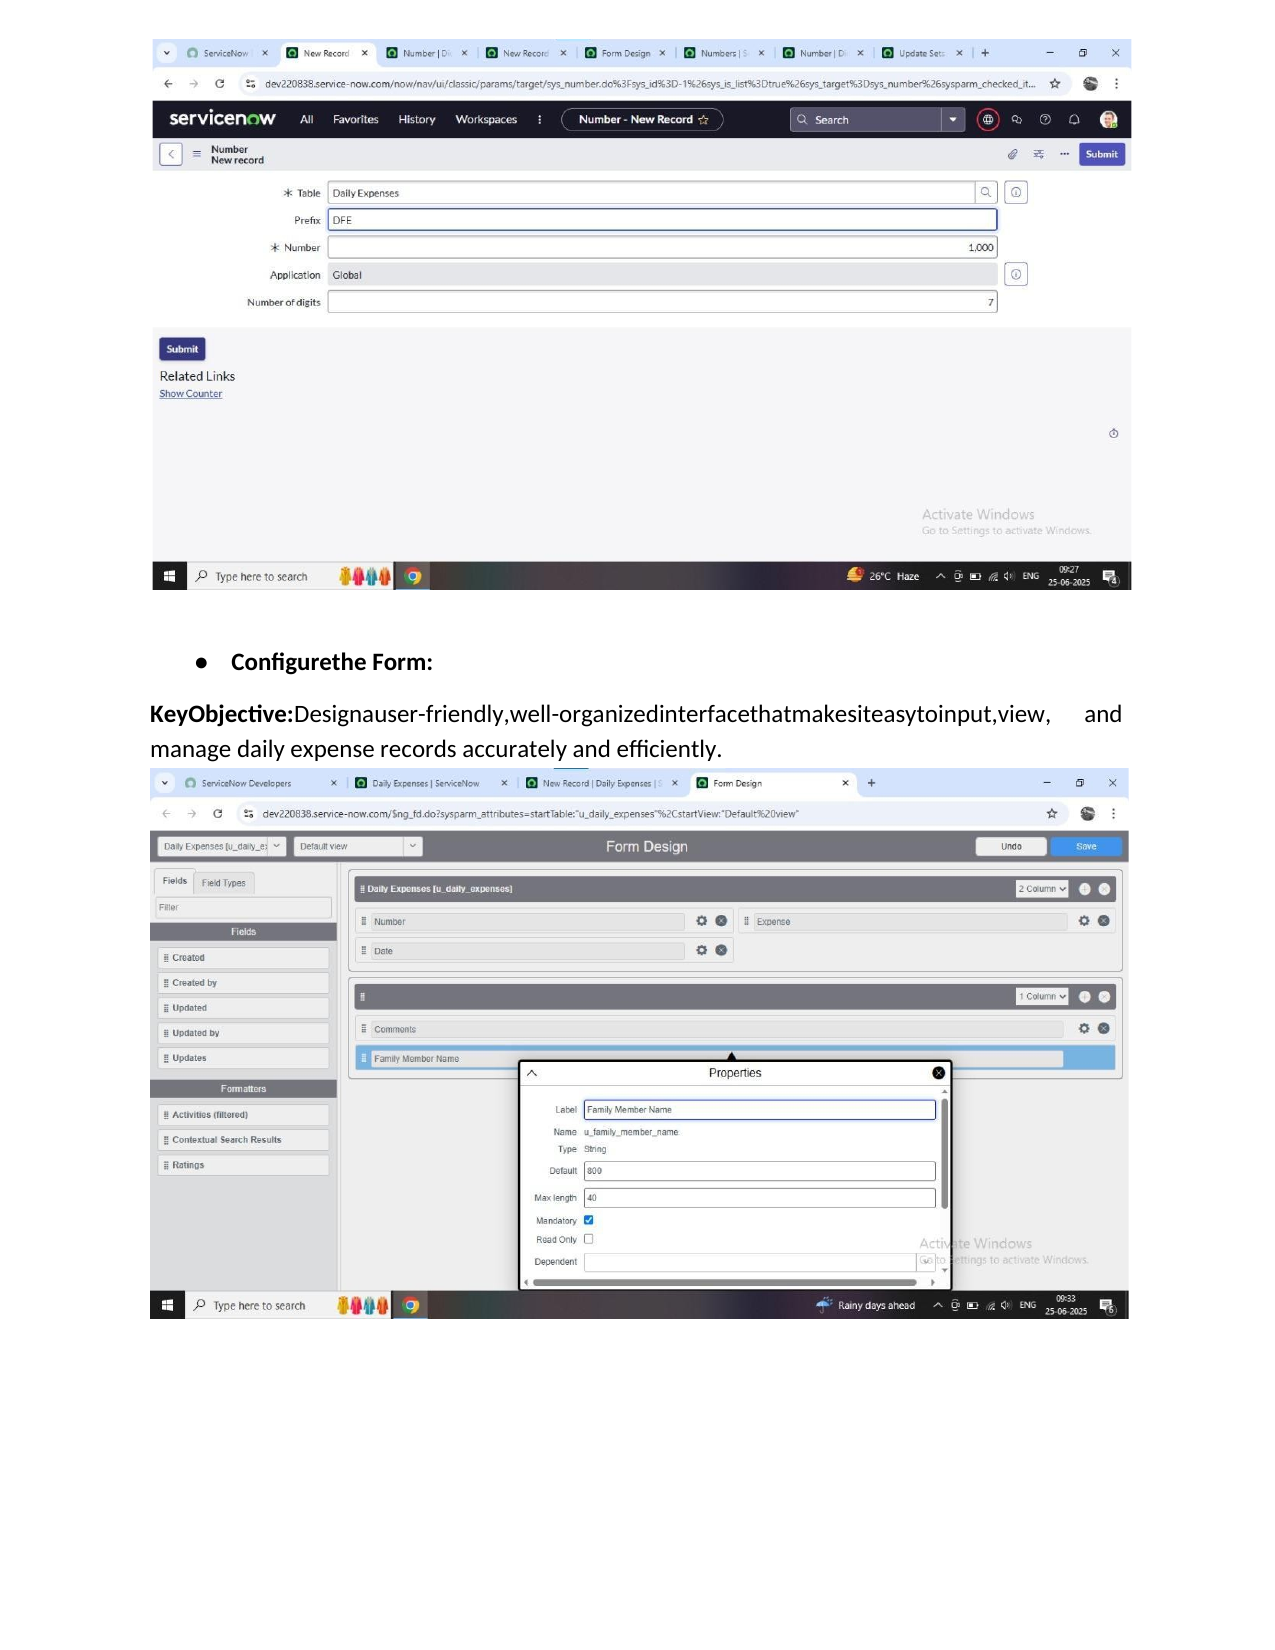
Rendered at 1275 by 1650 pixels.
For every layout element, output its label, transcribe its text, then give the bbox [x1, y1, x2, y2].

picture [152, 39, 1132, 590]
picture [150, 768, 1129, 1319]
subtitle Configurethe Form: [194, 646, 1162, 677]
text KeyObjective:Designauser-friendly,well-organizedinterfacethatmakesiteasytoinput,view, and manage daily expense records accurately and efficiently. [150, 698, 1123, 764]
